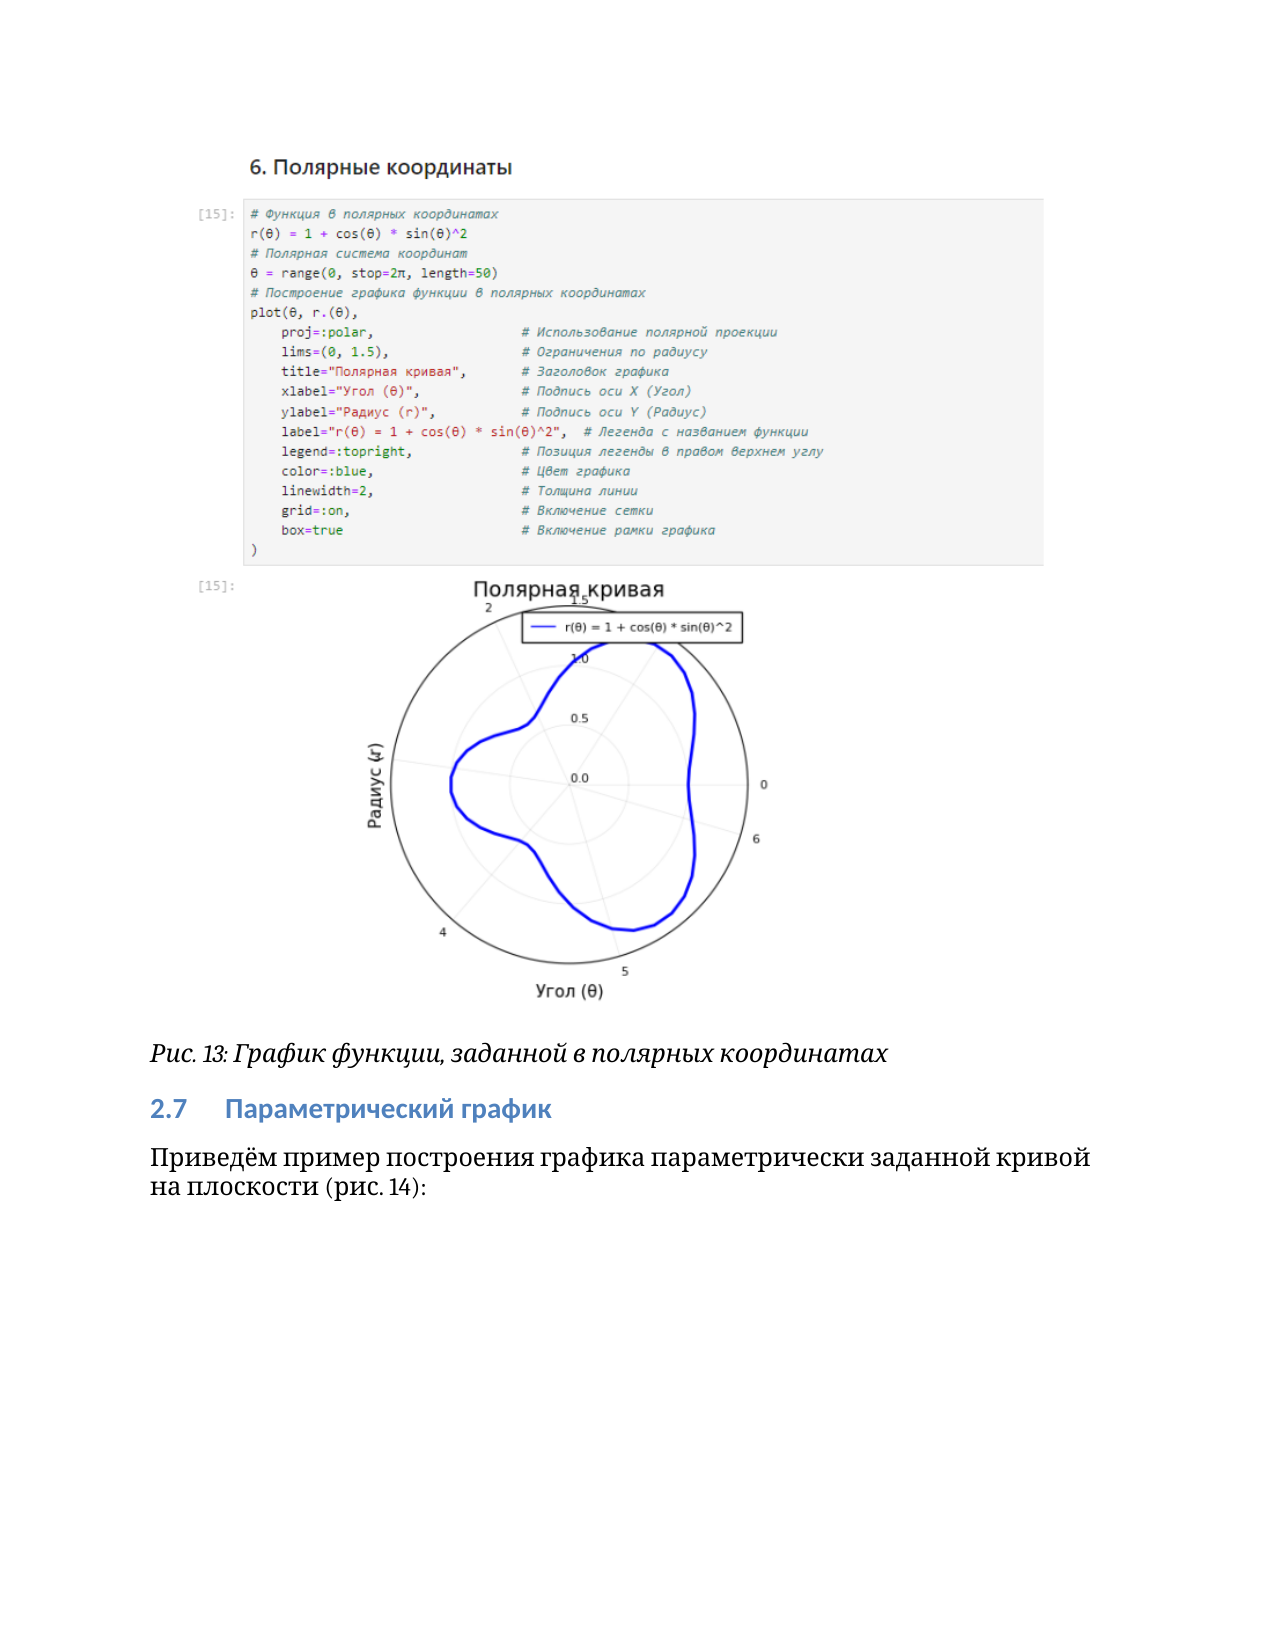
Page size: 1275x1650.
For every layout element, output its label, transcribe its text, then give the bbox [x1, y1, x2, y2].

text Приведём пример построения графика параметрически заданной кривой на плоскости (рис. 14): [150, 1144, 1125, 1202]
subtitle 2.7 Параметрический график [150, 1090, 1125, 1125]
text Рис. 13: График функции, заданной в полярных координатах [150, 1040, 1125, 1069]
picture [168, 150, 1044, 1020]
